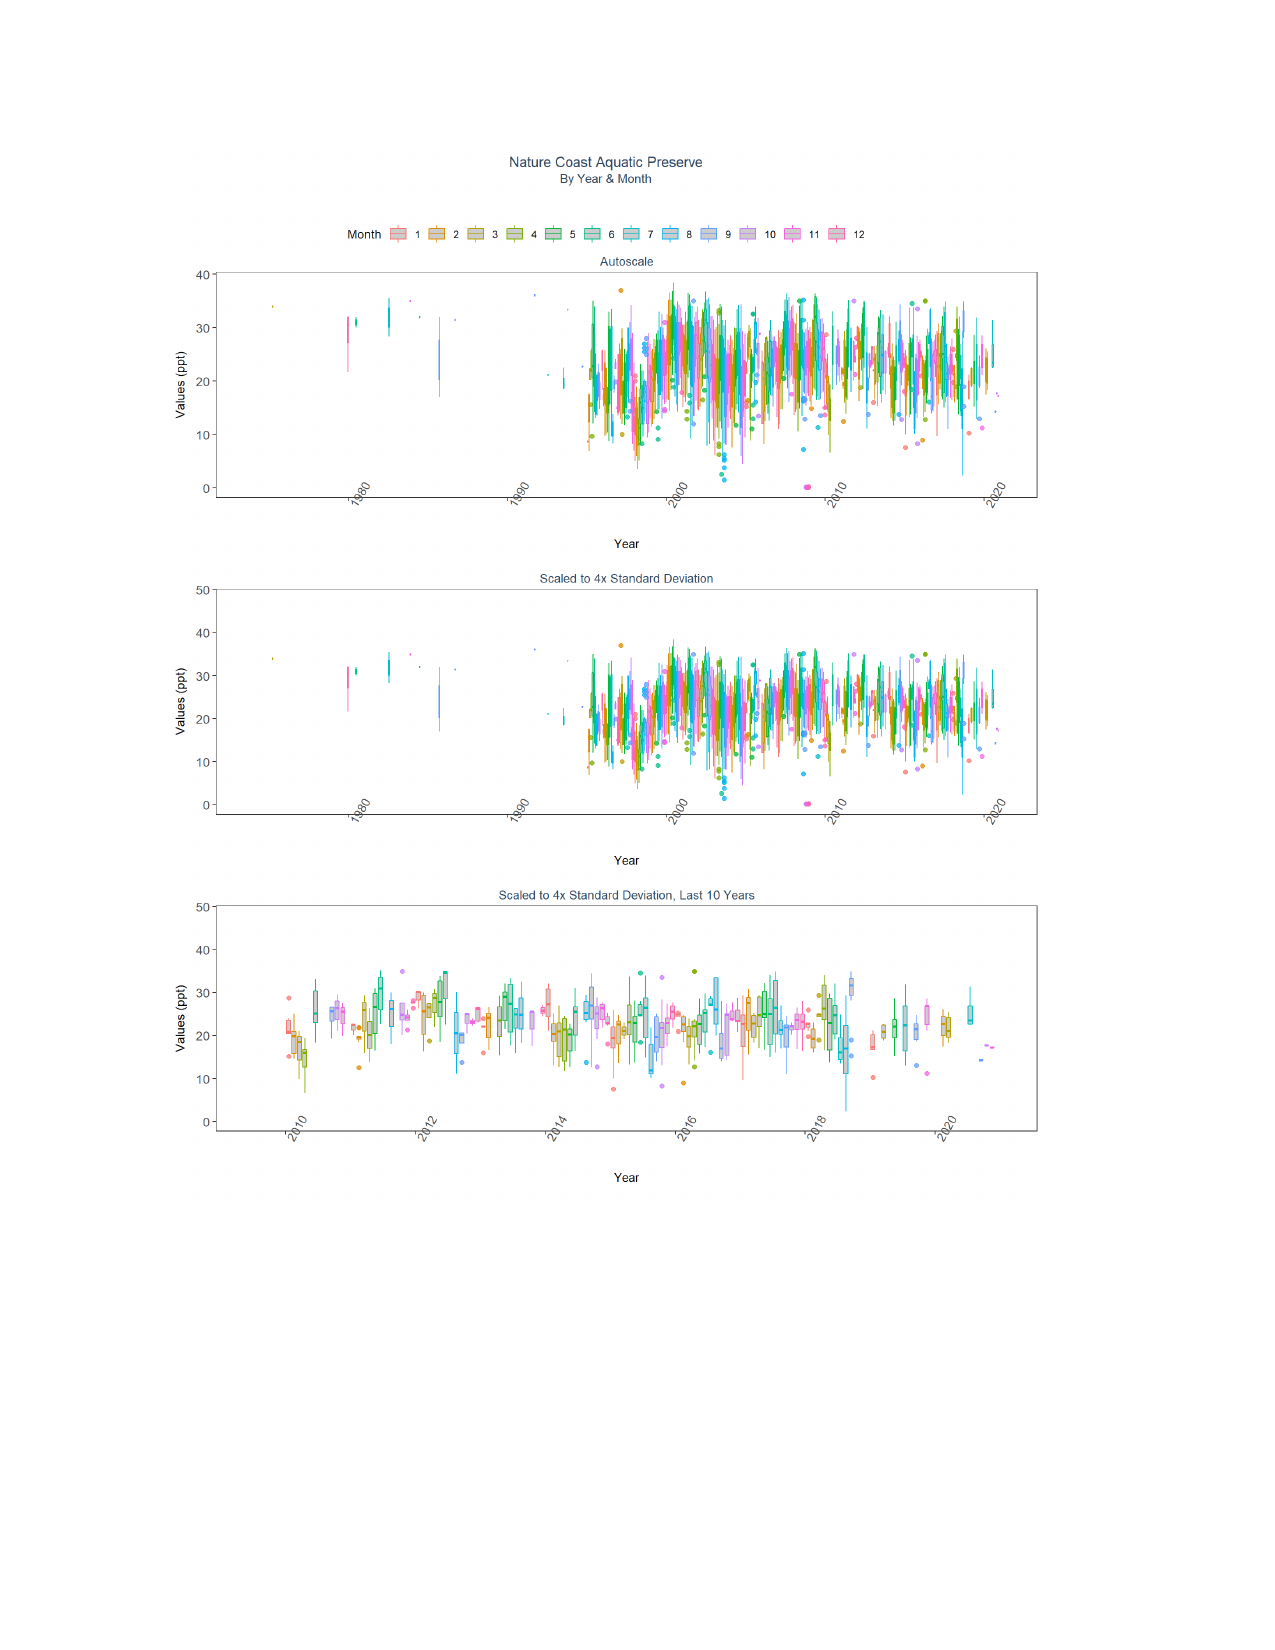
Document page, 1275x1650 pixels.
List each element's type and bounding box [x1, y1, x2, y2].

picture [168, 150, 1044, 1200]
